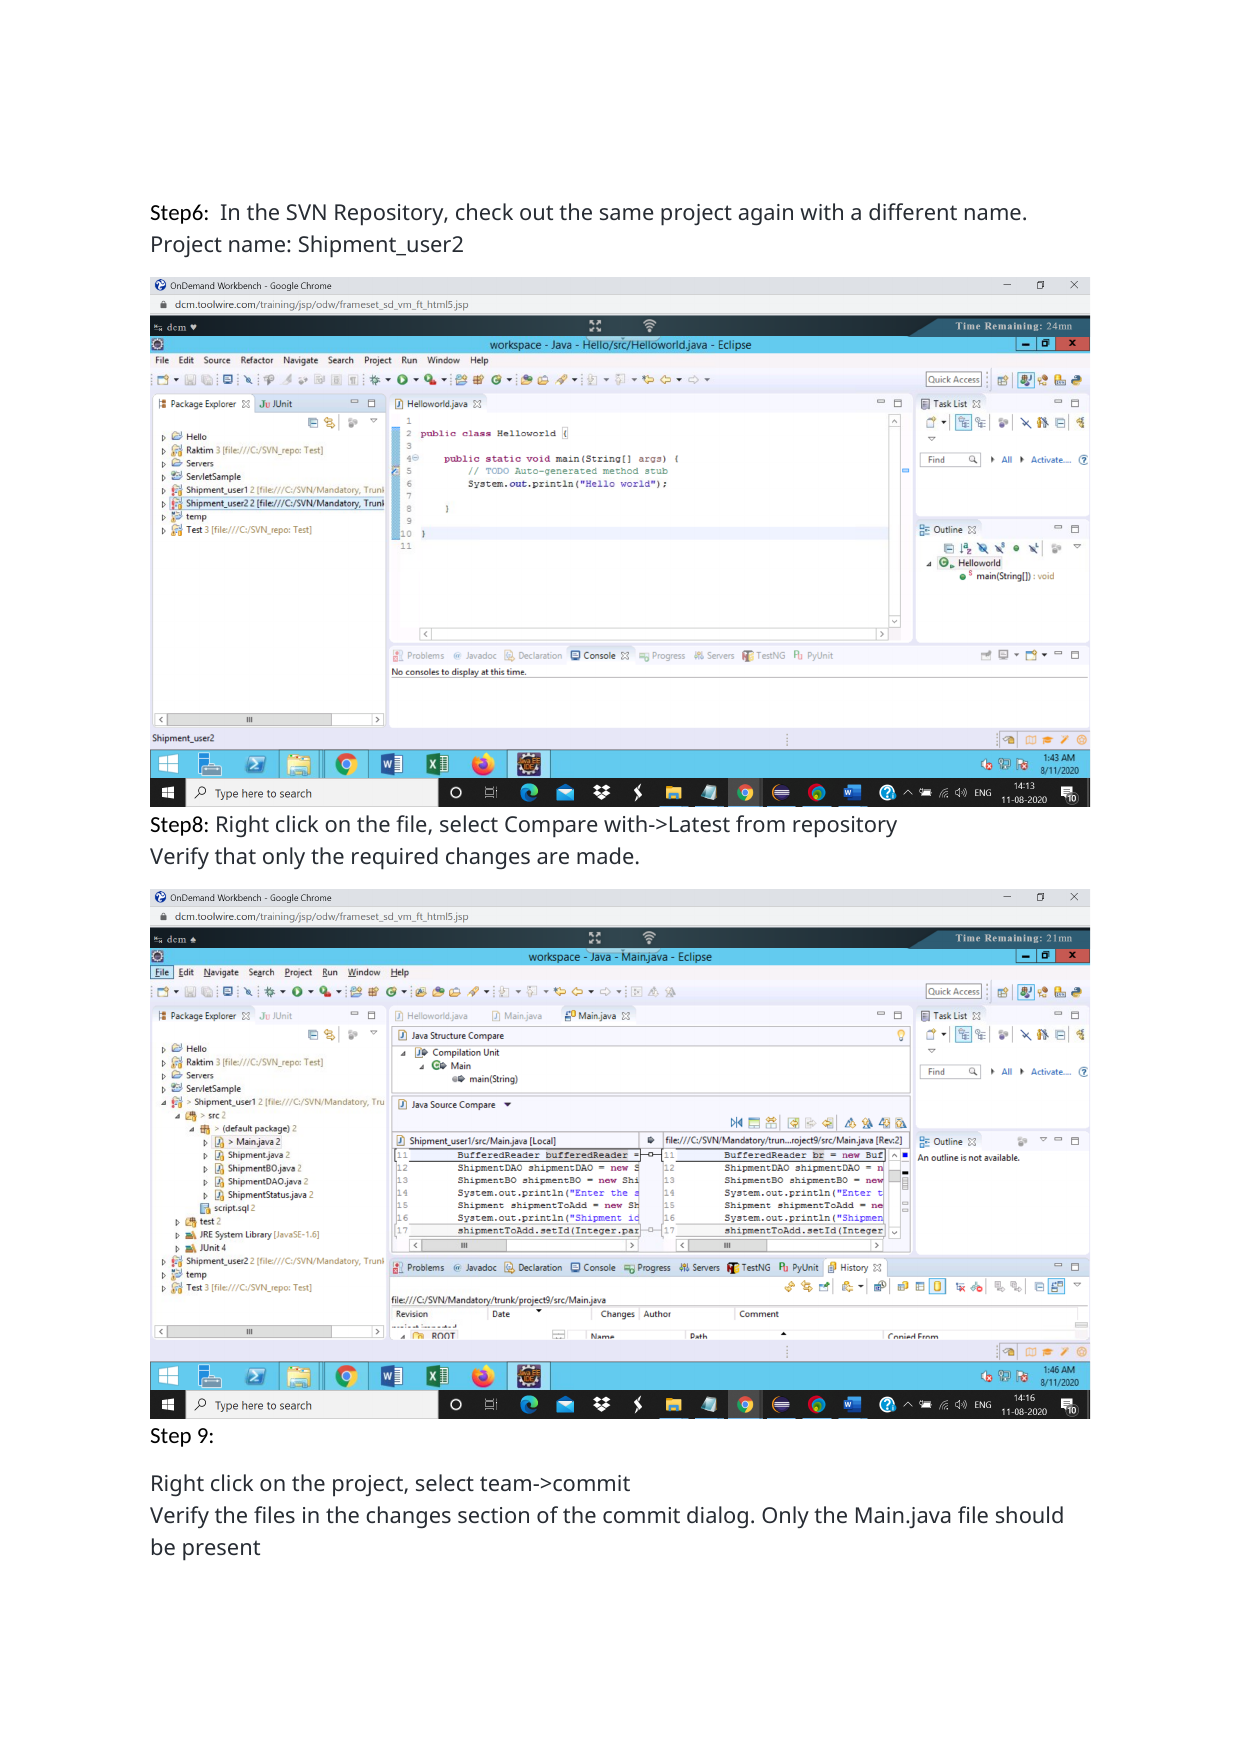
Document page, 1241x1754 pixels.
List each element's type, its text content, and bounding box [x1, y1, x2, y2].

picture [150, 889, 1091, 1419]
text Right click on the project, select team->commit Verify the files in the changes section of the commit dialog. Only the Main.java file should be present [150, 1468, 1090, 1562]
picture [150, 277, 1091, 807]
text Step 9: [150, 1419, 1090, 1449]
text Step6: In the SVN Repository, check out the same project again with a different name. Project name: Shipment_user2 [150, 197, 1090, 259]
text Step8: Right click on the file, select Compare with->Latest from repository Verify that only the required changes are made. [150, 807, 1090, 871]
